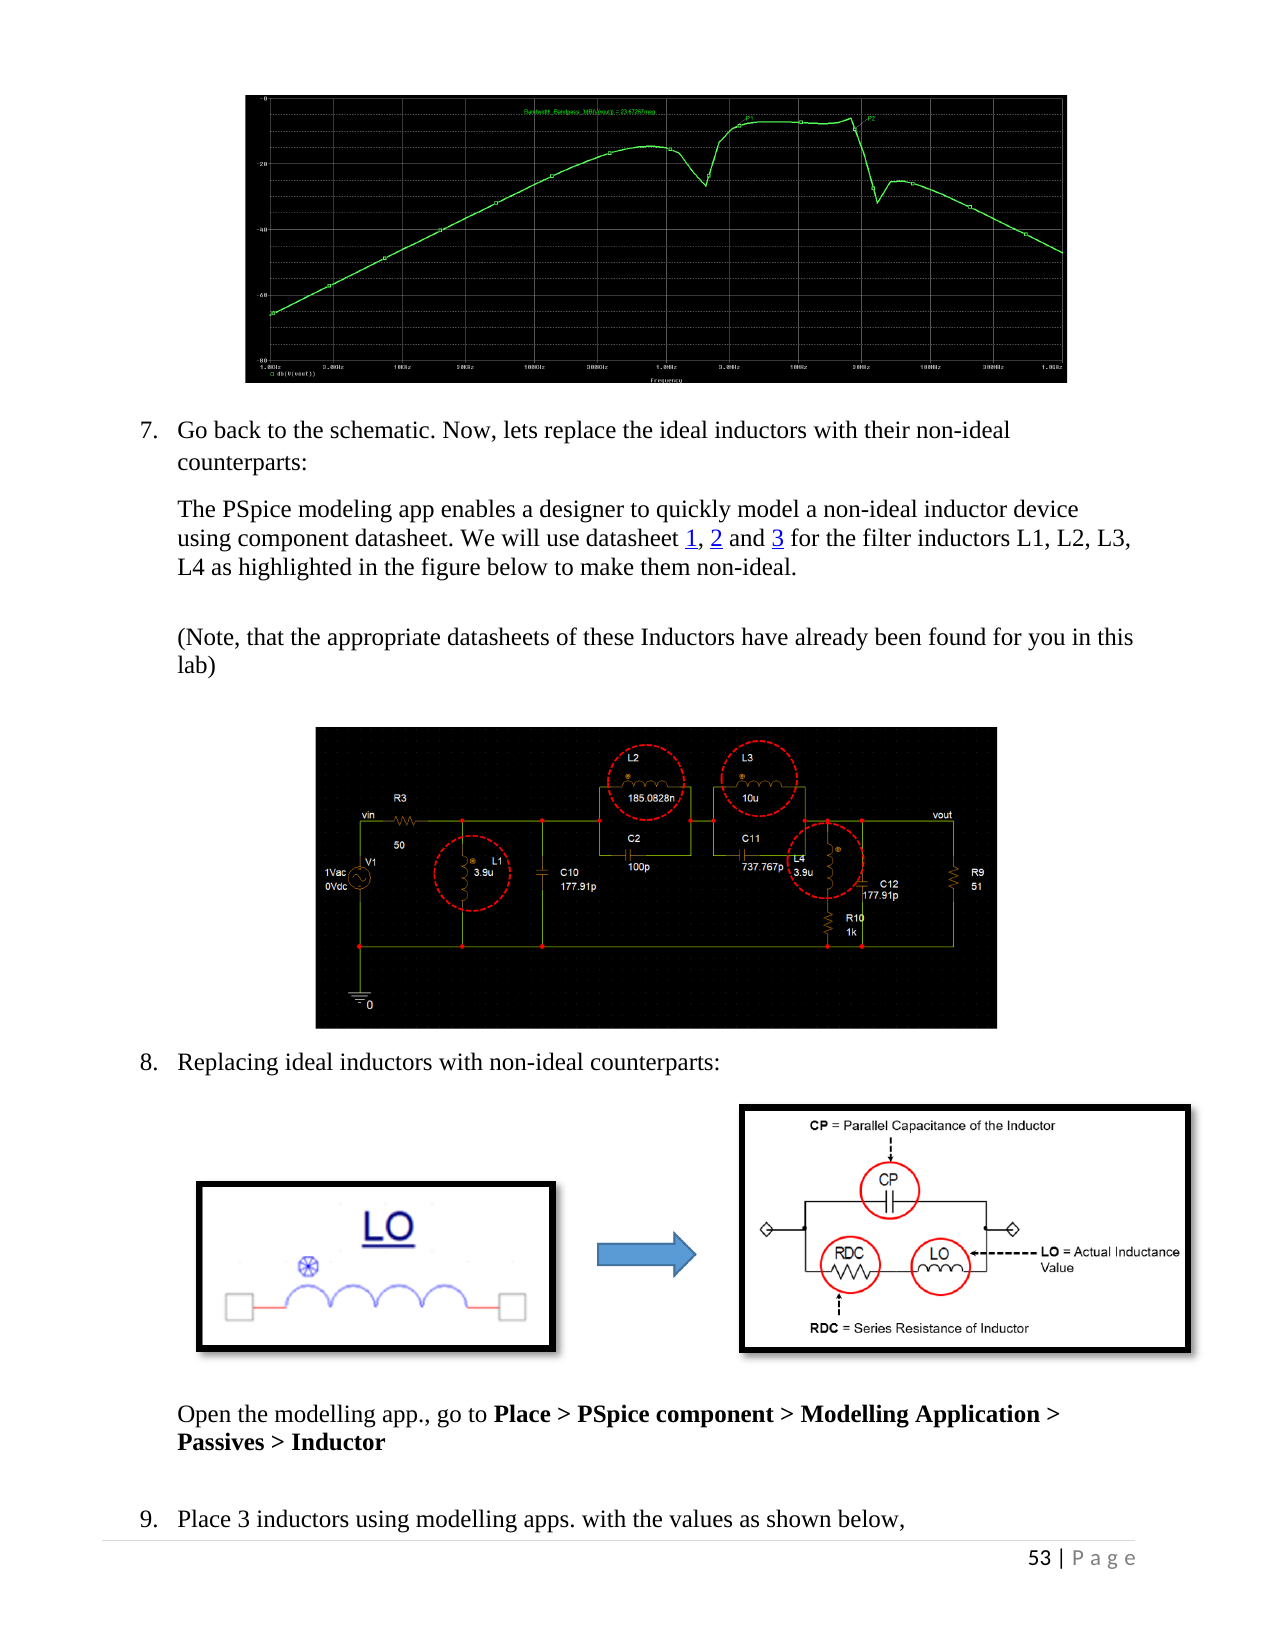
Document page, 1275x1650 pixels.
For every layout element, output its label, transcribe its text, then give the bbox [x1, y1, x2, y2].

list Replacing ideal inductors with non-ideal counterparts: [139, 1047, 1135, 1076]
picture [177, 1076, 1211, 1370]
picture [315, 727, 998, 1029]
list Place 3 inductors using modelling apps. with the values as shown below, [139, 1504, 1135, 1533]
text (Note, that the appropriate datasheets of these Inductors have already been found for you in this lab) [177, 622, 1135, 679]
list Open the modelling app., go to Place > PSpice component > Modelling Application > Passives > Inductor [177, 1399, 1135, 1456]
picture [245, 95, 1068, 383]
text The PSpice modeling app enables a designer to quickly model a non-ideal inductor device using component datasheet. We will use datasheet 1, 2 and 3 for the filter inductors L1, L2, L3, L4 as highlighted in the figure below to make them non-ideal. [177, 494, 1135, 581]
list Go back to the schematic. Now, lets replace the ideal inductors with their non-ideal counterparts: [139, 416, 1135, 475]
